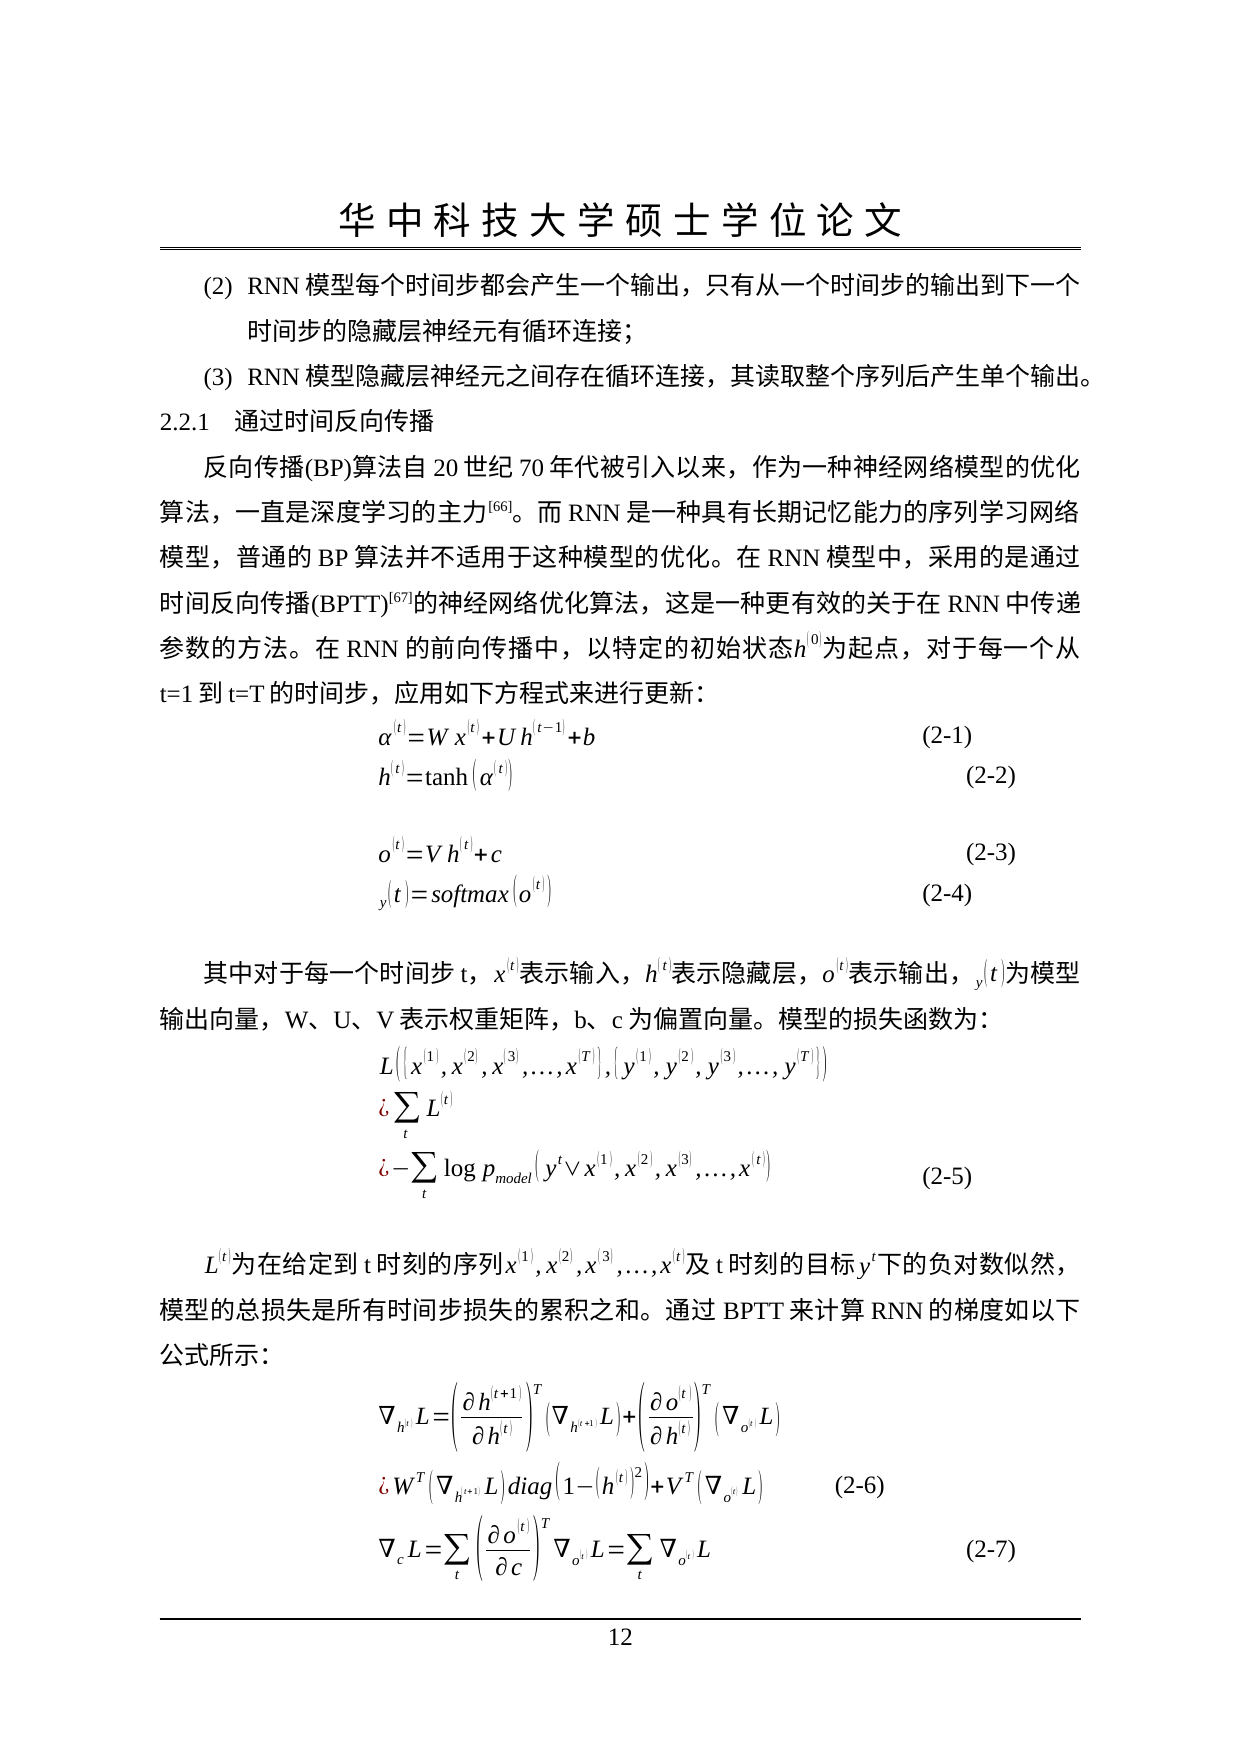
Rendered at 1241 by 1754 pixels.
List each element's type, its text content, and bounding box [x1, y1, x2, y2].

text 为在给定到t时刻的序列及t时刻的目标下的负对数似然，模型的总损失是所有时间步损失的累积之和。通过BPTT来计算RNN的梯度如以下公式所示： [159, 1245, 1081, 1372]
subtitle 通过时间反向传播 [159, 402, 1081, 438]
text (2-7) [378, 1514, 1081, 1583]
text (2-4) [378, 874, 1081, 911]
text (2-1) [334, 719, 1081, 750]
text 反向传播(BP)算法自20世纪70年代被引入以来，作为一种神经网络模型的优化算法，一直是深度学习的主力[66]。而RNN是一种具有长期记忆能力的序列学习网络模型，普通的BP算法并不适用于这种模型的优化。在RNN模型中，采用的是通过时间反向传播(BPTT)[67]的神经网络优化算法，这是一种更有效的关于在RNN中传递参数的方法。在RNN的前向传播中，以特定的初始状态为起点，对于每一个从t=1到t=T的时间步，应用如下方程式来进行更新： [159, 447, 1081, 710]
list RNN模型每个时间步都会产生一个输出，只有从一个时间步的输出到下一个时间步的隐藏层神经元有循环连接； [203, 266, 1081, 347]
text (2-2) [334, 758, 1081, 792]
text (2-5) [378, 1149, 1081, 1202]
text 其中对于每一个时间步t，表示输入，表示隐藏层，表示输出，为模型输出向量，W、U、V表示权重矩阵，b、c为偏置向量。模型的损失函数为： [159, 954, 1081, 1035]
text (2-3) [334, 836, 1081, 867]
text (2-6) [378, 1462, 1081, 1507]
list RNN模型隐藏层神经元之间存在循环连接，其读取整个序列后产生单个输出。 [203, 356, 1081, 393]
